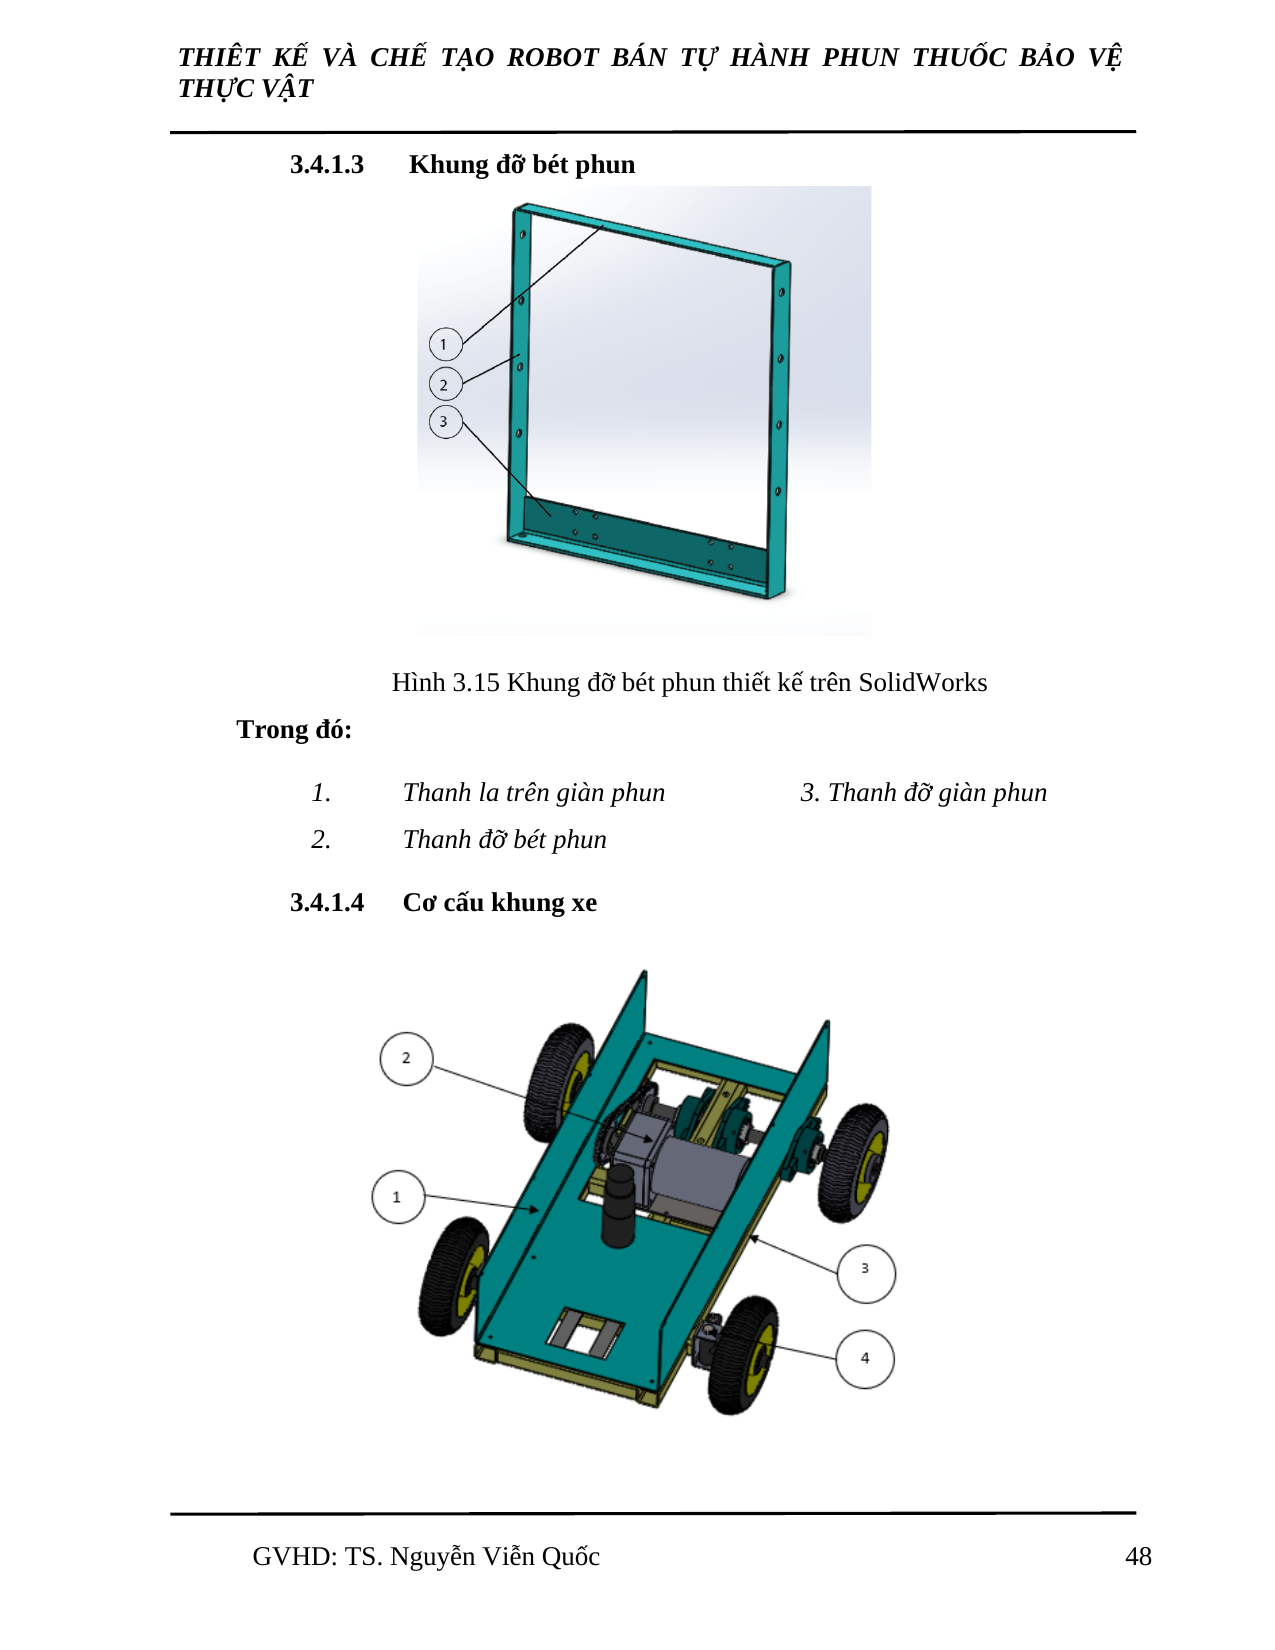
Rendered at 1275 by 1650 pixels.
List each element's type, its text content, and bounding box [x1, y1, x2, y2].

list Thanh đỡ bét phun [252, 823, 1127, 854]
subtitle Cơ cấu khung xe [290, 886, 1127, 917]
list Thanh la trên giàn phun 3. Thanh đỡ giàn phun [252, 776, 1127, 807]
text Trong đó: [177, 713, 1127, 744]
subtitle Khung đỡ bét phun [290, 148, 1127, 179]
picture [417, 186, 872, 636]
picture [365, 952, 906, 1430]
